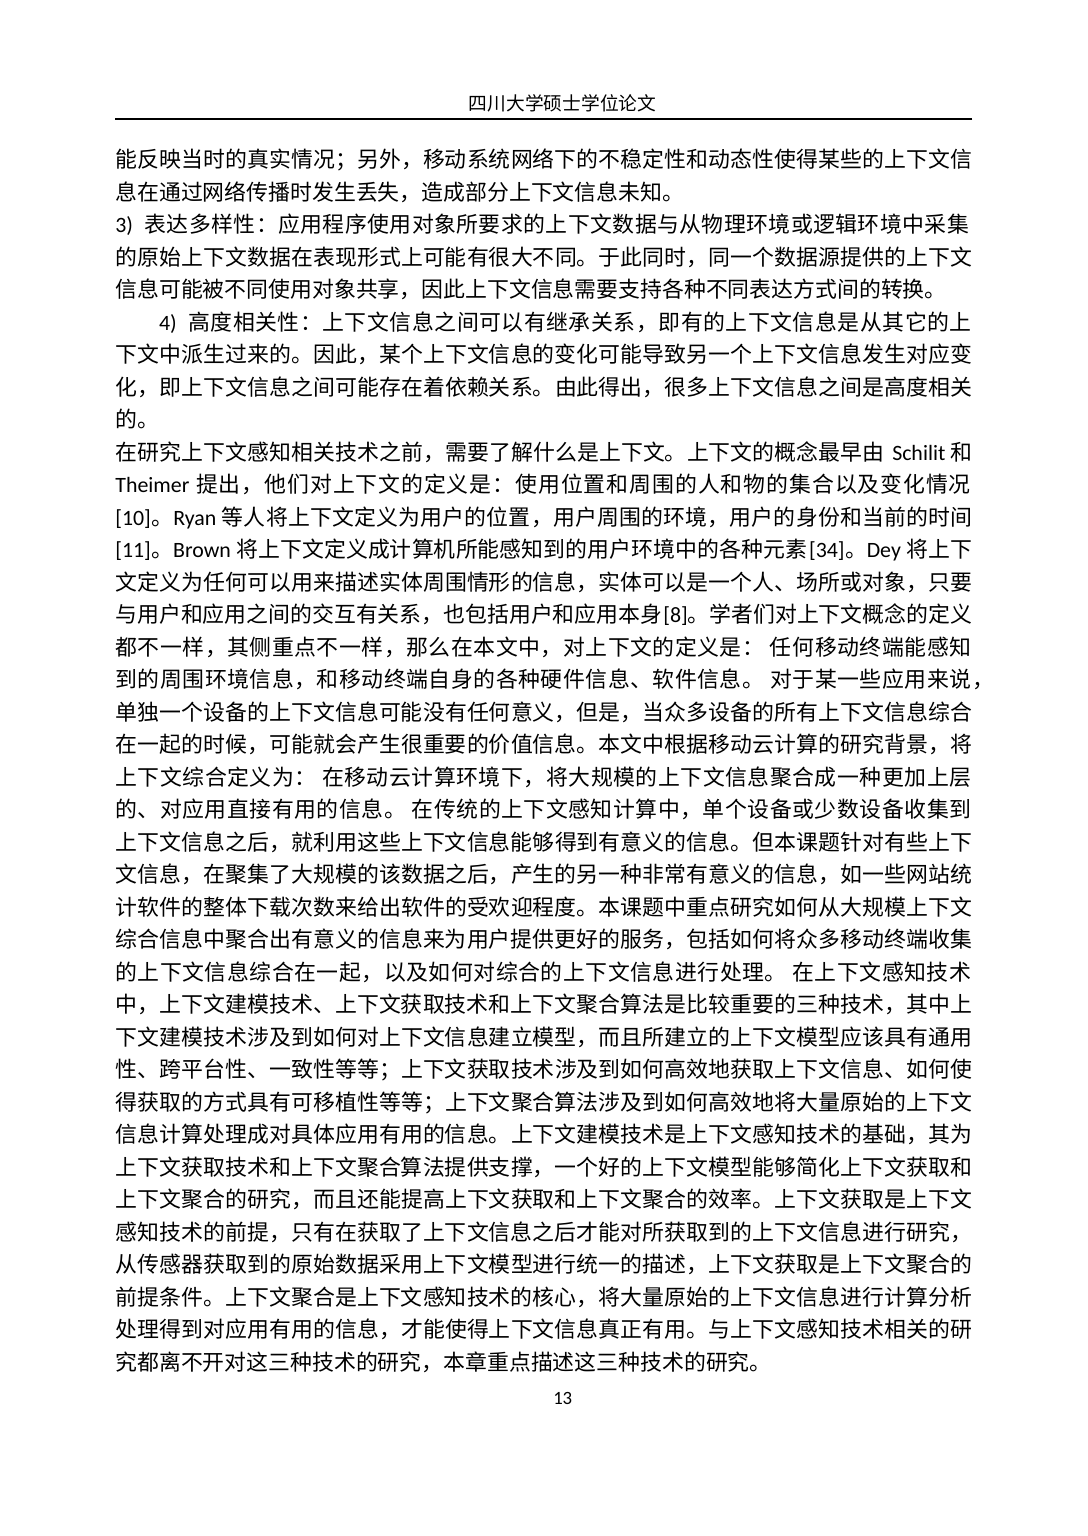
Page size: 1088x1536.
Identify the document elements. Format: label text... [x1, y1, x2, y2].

text 在研究上下文感知相关技术之前，需要了解什么是上下文。上下文的概念最早由 Schilit 和 Theimer 提出，他们对上下文的定义是：使用位置和周围的人和物的集合以及变化情况[10]。Ryan 等人将上下文定义为用户的位置，用户周围的环境，用户的身份和当前的时间[11]。Brown 将上下文定义成计算机所能感知到的用户环境中的各种元素[34]。Dey 将上下文定义为任何可以用来描述实体周围情形的信息，实体可以是一个人、场所或对象，只要与用户和应用之间的交互有关系，也包括用户和应用本身[8]。学者们对上下文概念的定义都不一样，其侧重点不一样，那么在本文中，对上下文的定义是： 任何移动终端能感知到的周围环境信息，和移动终端自身的各种硬件信息、软件信息。 对于某一些应用来说，单独一个设备的上下文信息可能没有任何意义，但是，当众多设备的所有上下文信息综合在一起的时候，可能就会产生很重要的价值信息。本文中根据移动云计算的研究背景，将上下文综合定义为： 在移动云计算环境下，将大规模的上下文信息聚合成一种更加上层的、对应用直接有用的信息。 在传统的上下文感知计算中，单个设备或少数设备收集到上下文信息之后，就利用这些上下文信息能够得到有意义的信息。但本课题针对有些上下文信息，在聚集了大规模的该数据之后，产生的另一种非常有意义的信息，如一些网站统计软件的整体下载次数来给出软件的受欢迎程度。本课题中重点研究如何从大规模上下文综合信息中聚合出有意义的信息来为用户提供更好的服务，包括如何将众多移动终端收集的上下文信息综合在一起，以及如何对综合的上下文信息进行处理。 在上下文感知技术中，上下文建模技术、上下文获取技术和上下文聚合算法是比较重要的三种技术，其中上下文建模技术涉及到如何对上下文信息建立模型，而且所建立的上下文模型应该具有通用性、跨平台性、一致性等等；上下文获取技术涉及到如何高效地获取上下文信息、如何使得获取的方式具有可移植性等等；上下文聚合算法涉及到如何高效地将大量原始的上下文信息计算处理成对具体应用有用的信息。上下文建模技术是上下文感知技术的基础，其为上下文获取技术和上下文聚合算法提供支撑，一个好的上下文模型能够简化上下文获取和上下文聚合的研究，而且还能提高上下文获取和上下文聚合的效率。上下文获取是上下文感知技术的前提，只有在获取了上下文信息之后才能对所获取到的上下文信息进行研究，从传感器获取到的原始数据采用上下文模型进行统一的描述，上下文获取是上下文聚合的前提条件。上下文聚合是上下文感知技术的核心，将大量原始的上下文信息进行计算分析、处理得到对应用有用的信息，才能使得上下文信息真正有用。与上下文感知技术相关的研究都离不开对这三种技术的研究，本章重点描述这三种技术的研究。 [115, 434, 972, 1377]
text 3) 表达多样性：应用程序使用对象所要求的上下文数据与从物理环境或逻辑环境中采集的原始上下文数据在表现形式上可能有很大不同。于此同时，同一个数据源提供的上下文信息可能被不同使用对象共享，因此上下文信息需要支持各种不同表达方式间的转换。 [115, 207, 972, 304]
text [115, 142, 972, 207]
text 4) 高度相关性：上下文信息之间可以有继承关系，即有的上下文信息是从其它的上下文中派生过来的。因此，某个上下文信息的变化可能导致另一个上下文信息发生对应变化，即上下文信息之间可能存在着依赖关系。由此得出，很多上下文信息之间是高度相关的。 [115, 304, 972, 434]
